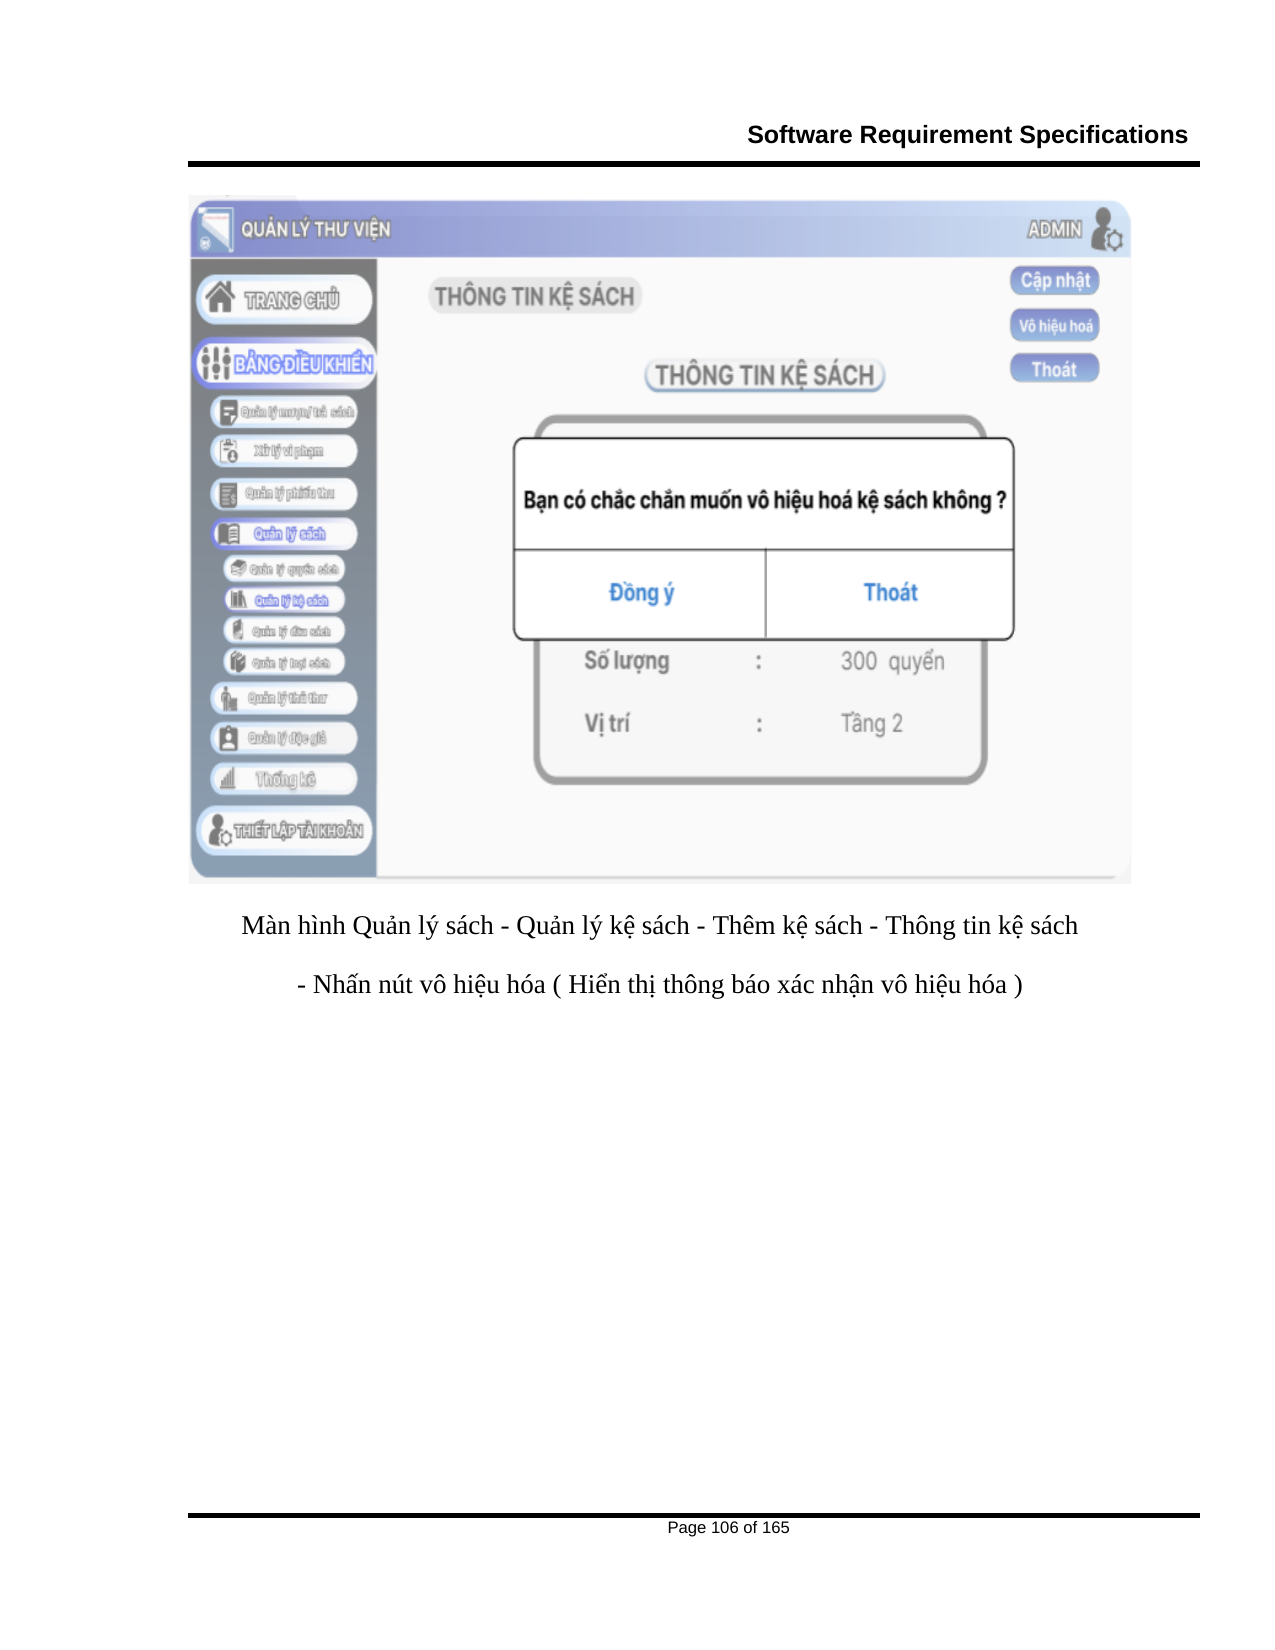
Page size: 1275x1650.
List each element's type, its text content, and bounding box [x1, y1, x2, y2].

text Màn hình Quản lý sách - Quản lý kệ sách - Thêm kệ sách - Thông tin kệ sách [187, 909, 1132, 940]
text - Nhấn nút vô hiệu hóa ( Hiển thị thông báo xác nhận vô hiệu hóa ) [187, 968, 1132, 999]
picture [188, 195, 1132, 884]
